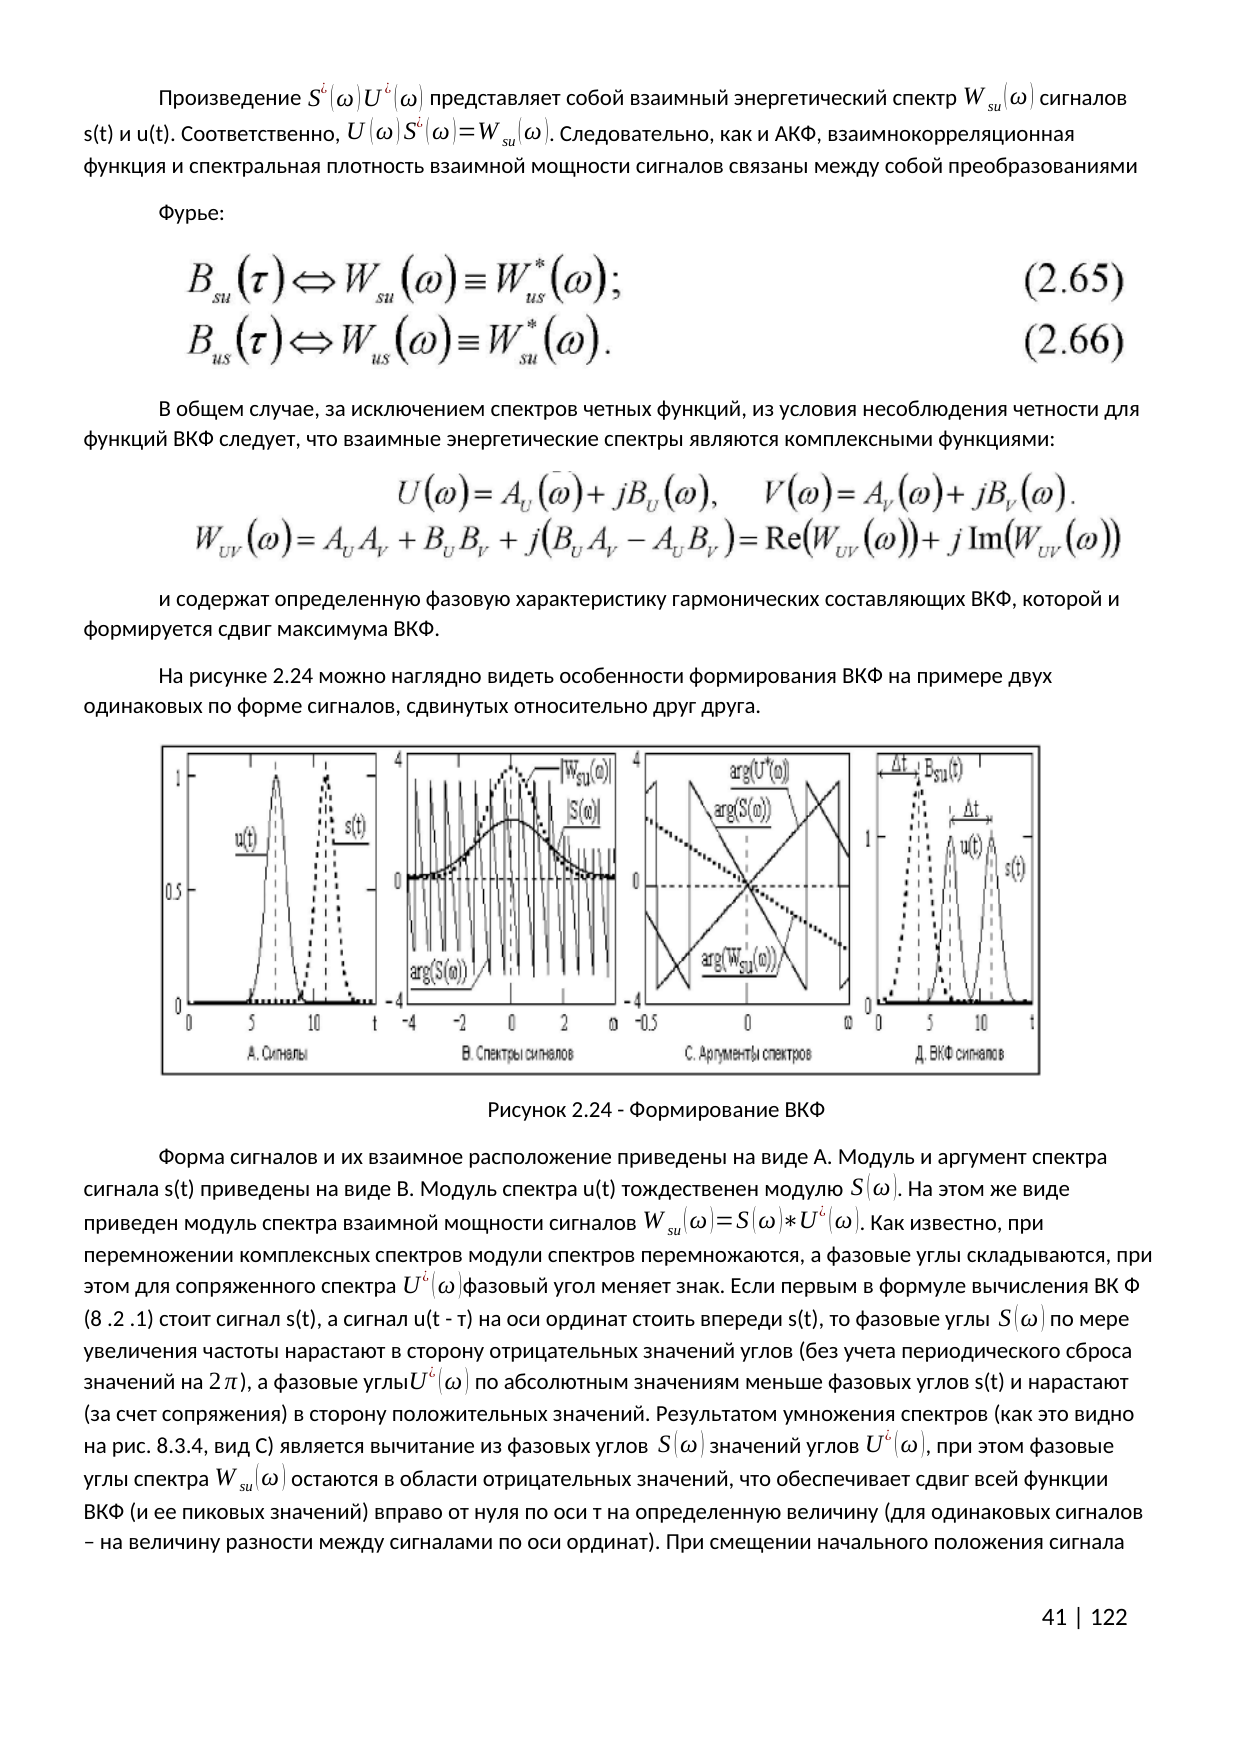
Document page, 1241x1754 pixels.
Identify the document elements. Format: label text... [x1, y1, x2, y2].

text Рисунок 2.24 - Формирование ВКФ [83, 1095, 1155, 1123]
text В общем случае, за исключением спектров четных функций, из условия несоблюдения четности для функций ВКФ следует, что взаимные энергетические спектры являются комплексными функциями: [83, 394, 1155, 452]
text Произведение представляет собой взаимный энергетический спектр сигналов s(t) и u(t). Соответственно, . Следовательно, как и АКФ, взаимнокорреляционная функция и спектральная плотность взаимной мощности сигналов связаны между собой преобразованиями [83, 81, 1155, 179]
picture [184, 245, 1129, 376]
picture [191, 471, 1122, 566]
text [83, 1142, 1155, 1555]
text Фурье: [83, 198, 1155, 226]
text и содержат определенную фазовую характеристику гармонических составляющих ВКФ, которой и формируется сдвиг максимума ВКФ. [83, 584, 1155, 642]
text На рисунке 2.24 можно наглядно видеть особенности формирования ВКФ на примере двух одинаковых по форме сигналов, сдвинутых относительно друг друга. [83, 661, 1155, 719]
picture [158, 738, 1042, 1077]
